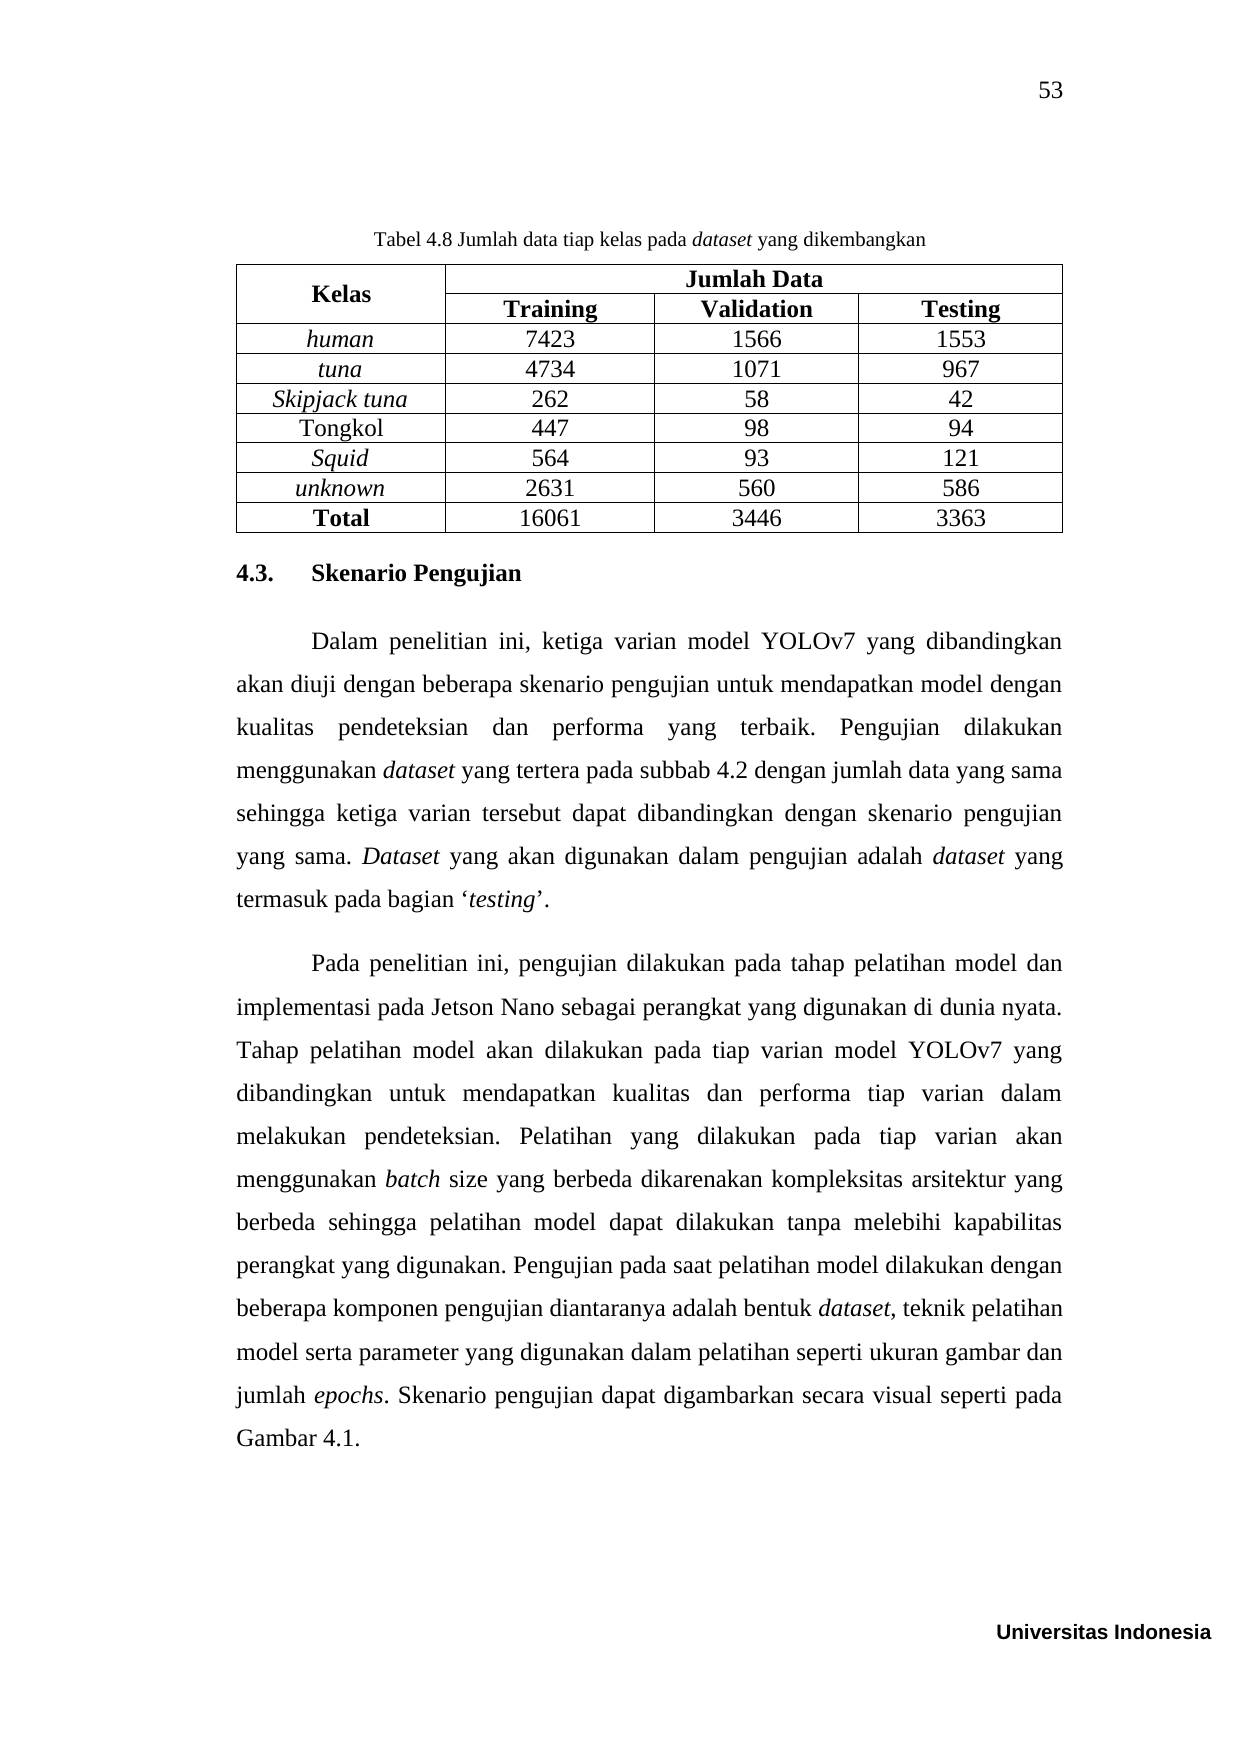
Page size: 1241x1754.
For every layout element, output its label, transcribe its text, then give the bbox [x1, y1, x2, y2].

table_cell 262 [446, 384, 654, 412]
table_header Kelas [237, 265, 445, 323]
subtitle Skenario Pengujian [236, 558, 1063, 586]
table_cell 58 [655, 384, 858, 412]
table_cell 93 [655, 443, 858, 472]
table_cell 98 [655, 414, 858, 442]
table_cell 4734 [446, 354, 654, 383]
table_cell 564 [446, 443, 654, 472]
table_cell 42 [859, 384, 1062, 412]
table_cell 121 [859, 443, 1062, 472]
table_header Jumlah Data [446, 265, 1062, 293]
table_cell 560 [655, 473, 858, 502]
text Dalam penelitian ini, ketiga varian model YOLOv7 yang dibandingkan akan diuji dengan beberapa skenario pengujian untuk mendapatkan model dengan kualitas pendeteksian dan performa yang terbaik. Pengujian dilakukan menggunakan dataset yang tertera pada subbab 4.2 dengan jumlah data yang sama sehingga ketiga varian tersebut dapat dibandingkan dengan skenario pengujian yang sama. Dataset yang akan digunakan dalam pengujian adalah dataset yang termasuk pada bagian ‘testing’. [236, 626, 1063, 913]
table_cell Skipjack tuna [237, 384, 445, 412]
table_cell Validation [655, 294, 858, 323]
table_cell human [237, 324, 445, 353]
table_cell Total [237, 503, 445, 532]
table_cell Squid [237, 443, 445, 472]
table_cell 94 [859, 414, 1062, 442]
text Pada penelitian ini, pengujian dilakukan pada tahap pelatihan model dan implementasi pada Jetson Nano sebagai perangkat yang digunakan di dunia nyata. Tahap pelatihan model akan dilakukan pada tiap varian model YOLOv7 yang dibandingkan untuk mendapatkan kualitas dan performa tiap varian dalam melakukan pendeteksian. Pelatihan yang dilakukan pada tiap varian akan menggunakan batch size yang berbeda dikarenakan kompleksitas arsitektur yang berbeda sehingga pelatihan model dapat dilakukan tanpa melebihi kapabilitas perangkat yang digunakan. Pengujian pada saat pelatihan model dilakukan dengan beberapa komponen pengujian diantaranya adalah bentuk dataset, teknik pelatihan model serta parameter yang digunakan dalam pelatihan seperti ukuran gambar dan jumlah epochs. Skenario pengujian dapat digambarkan secara visual seperti pada Gambar 4.1. [236, 948, 1063, 1452]
table_cell 1071 [655, 354, 858, 383]
table_cell unknown [237, 473, 445, 502]
table_cell 2631 [446, 473, 654, 502]
table_cell 586 [859, 473, 1062, 502]
table_cell 967 [859, 354, 1062, 383]
table_cell 16061 [446, 503, 654, 532]
table_cell 3363 [859, 503, 1062, 532]
table_cell 3446 [655, 503, 858, 532]
table_cell 7423 [446, 324, 654, 353]
table_cell tuna [237, 354, 445, 383]
table_cell Training [446, 294, 654, 323]
table_cell 447 [446, 414, 654, 442]
table_cell 1553 [859, 324, 1062, 353]
table_cell 1566 [655, 324, 858, 353]
table_cell Tongkol [237, 414, 445, 442]
table_cell Testing [859, 294, 1062, 323]
